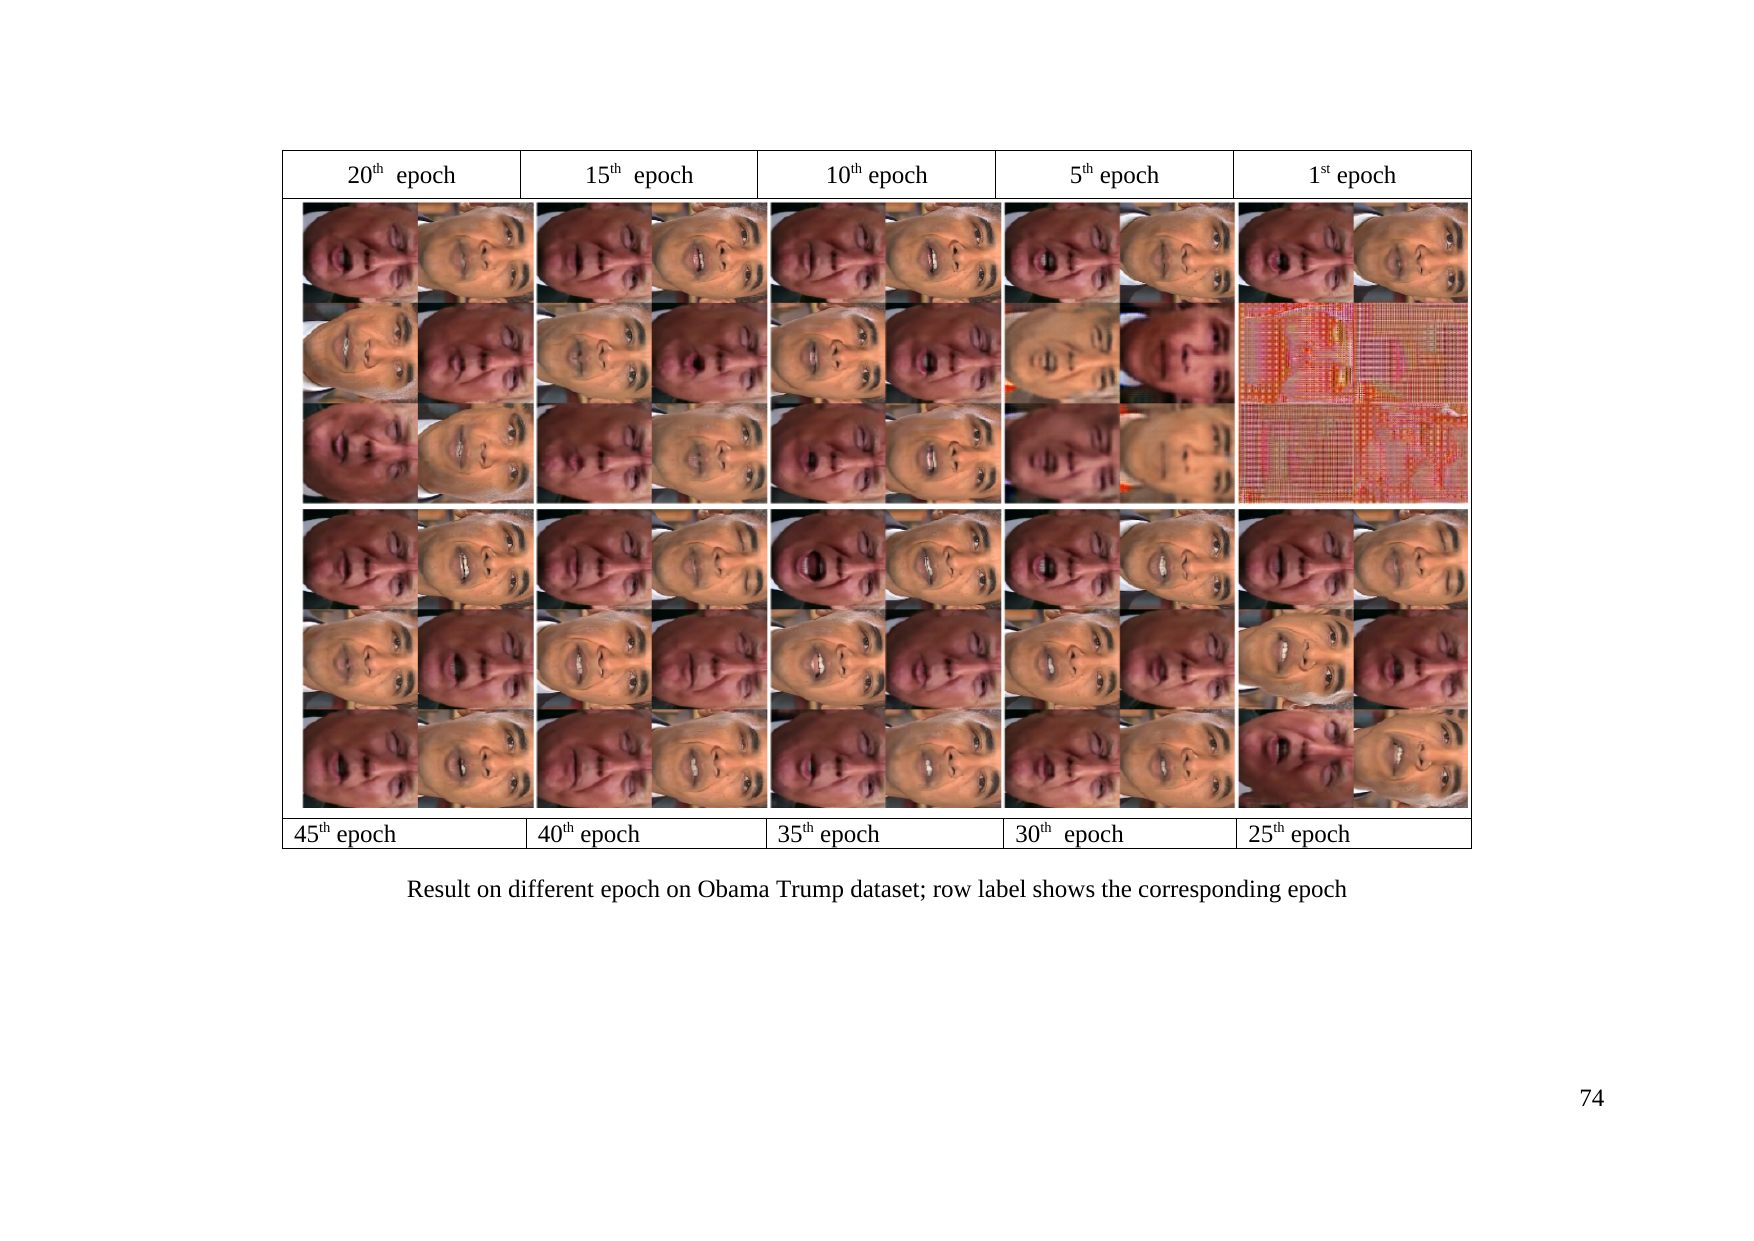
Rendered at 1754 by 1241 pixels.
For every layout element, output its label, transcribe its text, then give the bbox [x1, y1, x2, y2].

table_cell 35th epoch [767, 819, 1003, 848]
table_cell 25th epoch [1237, 819, 1471, 848]
table_header 5th epoch [996, 151, 1233, 198]
picture [303, 202, 1468, 808]
table_cell 45th epoch [283, 819, 526, 848]
table_header 1st epoch [1234, 151, 1471, 198]
table_header 20th epoch [283, 151, 520, 198]
table_cell 40th epoch [527, 819, 766, 848]
table_cell [283, 199, 1471, 818]
table_header 10th epoch [758, 151, 995, 198]
table_header 15th epoch [521, 151, 757, 198]
table_cell 30th epoch [1004, 819, 1236, 848]
text Result on different epoch on Obama Trump dataset; row label shows the corresponding epoch [150, 874, 1604, 902]
